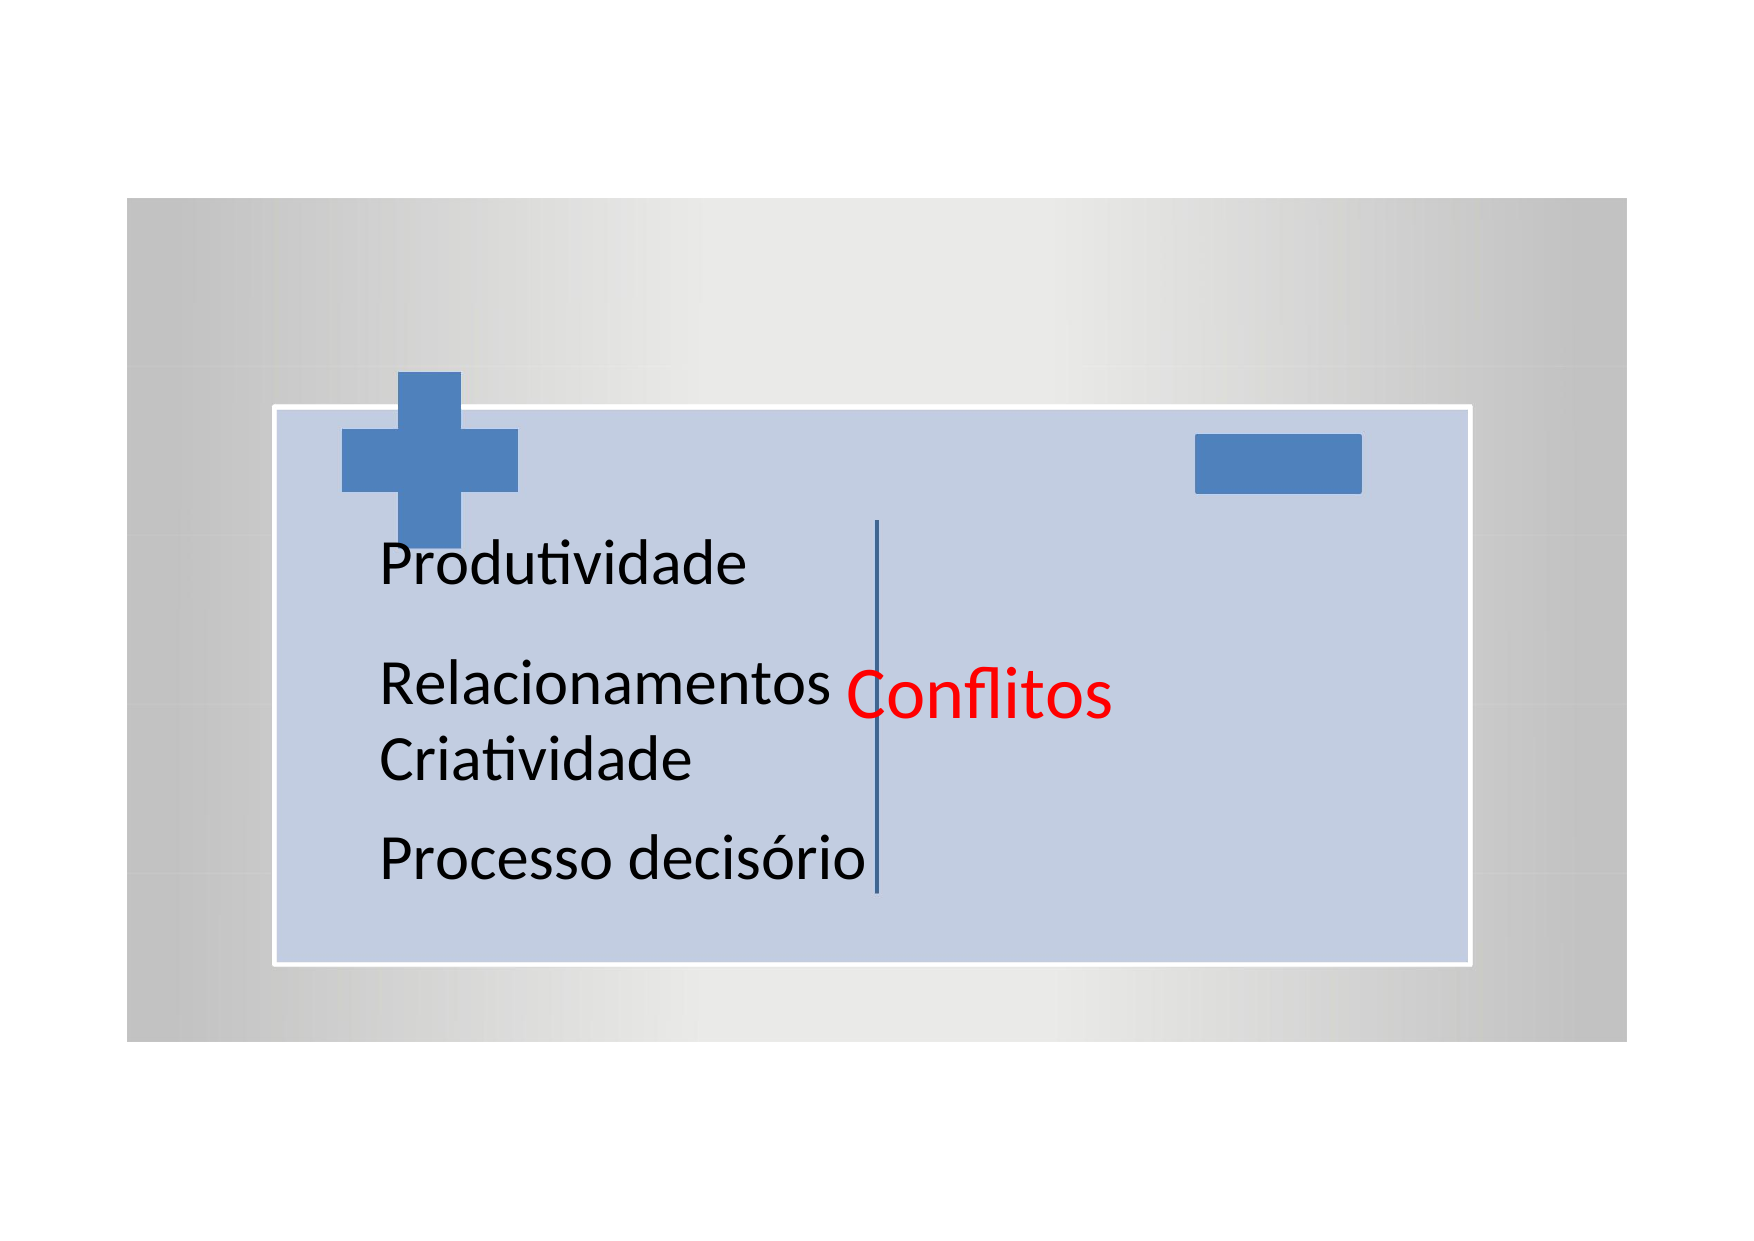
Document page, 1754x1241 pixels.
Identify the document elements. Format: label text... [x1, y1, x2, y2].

picture [127, 198, 1627, 1042]
text Processo decisório [379, 816, 1604, 895]
text Relacionamentos Conflitos Criatividade [379, 601, 1177, 796]
text Produtividade [379, 521, 1604, 600]
